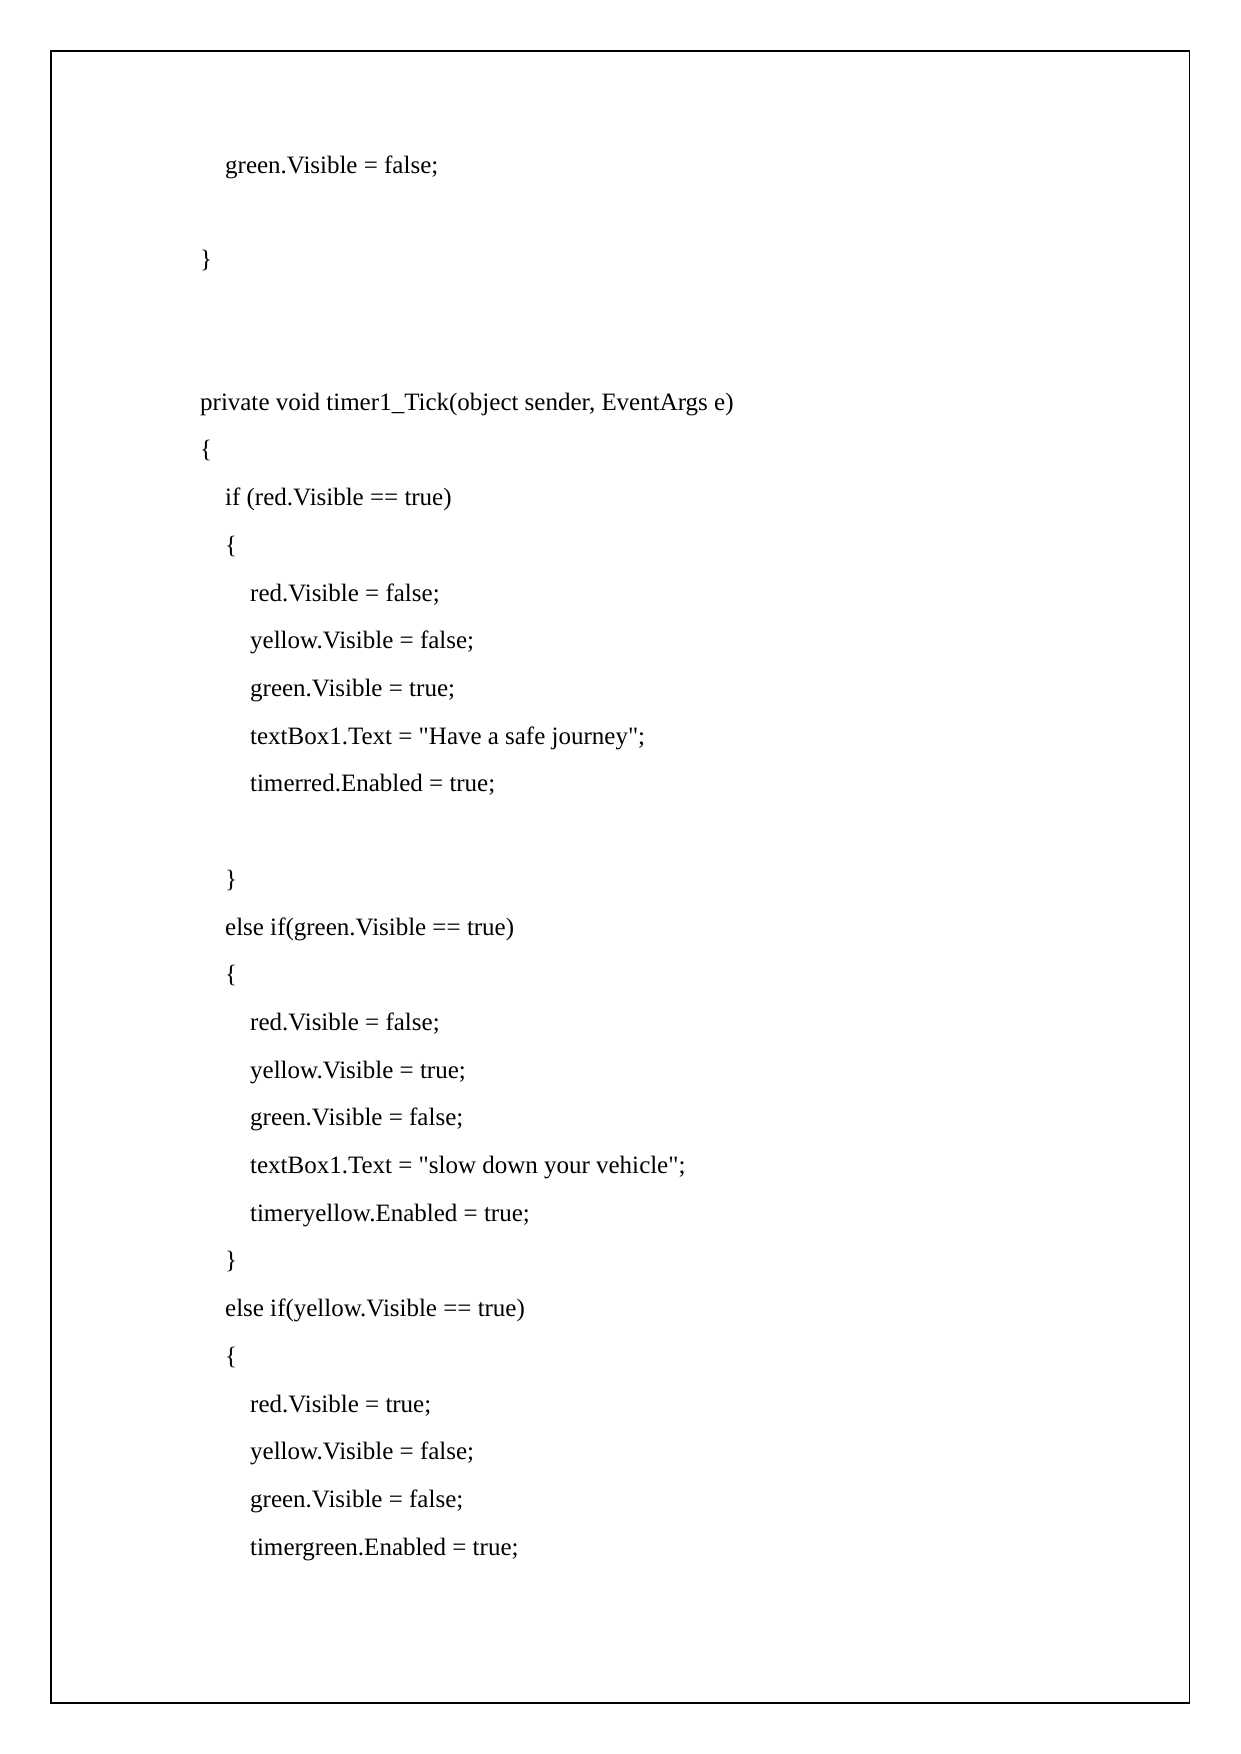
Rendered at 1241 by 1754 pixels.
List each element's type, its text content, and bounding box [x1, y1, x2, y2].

text textBox1.Text = "slow down your vehicle"; [150, 1150, 1090, 1179]
text { [150, 959, 1090, 988]
text } [150, 864, 1090, 893]
text { [150, 434, 1090, 463]
text timerred.Enabled = true; [150, 768, 1090, 797]
text green.Visible = false; [150, 1102, 1090, 1131]
text timeryellow.Enabled = true; [150, 1198, 1090, 1227]
text else if(green.Visible == true) [150, 912, 1090, 940]
text { [150, 1341, 1090, 1370]
text timergreen.Enabled = true; [150, 1532, 1090, 1561]
text yellow.Visible = false; [150, 1436, 1090, 1465]
text { [150, 530, 1090, 559]
text yellow.Visible = true; [150, 1055, 1090, 1083]
text green.Visible = false; [150, 1484, 1090, 1513]
text red.Visible = true; [150, 1389, 1090, 1417]
text private void timer1_Tick(object sender, EventArgs e) [150, 387, 1090, 416]
text textBox1.Text = "Have a safe journey"; [150, 721, 1090, 749]
text green.Visible = false; [150, 150, 1090, 179]
text yellow.Visible = false; [150, 625, 1090, 654]
text red.Visible = false; [150, 1007, 1090, 1036]
text } [150, 244, 1090, 273]
text else if(yellow.Visible == true) [150, 1293, 1090, 1322]
text green.Visible = true; [150, 673, 1090, 702]
text if (red.Visible == true) [150, 482, 1090, 511]
text } [150, 1246, 1090, 1274]
text red.Visible = false; [150, 578, 1090, 606]
